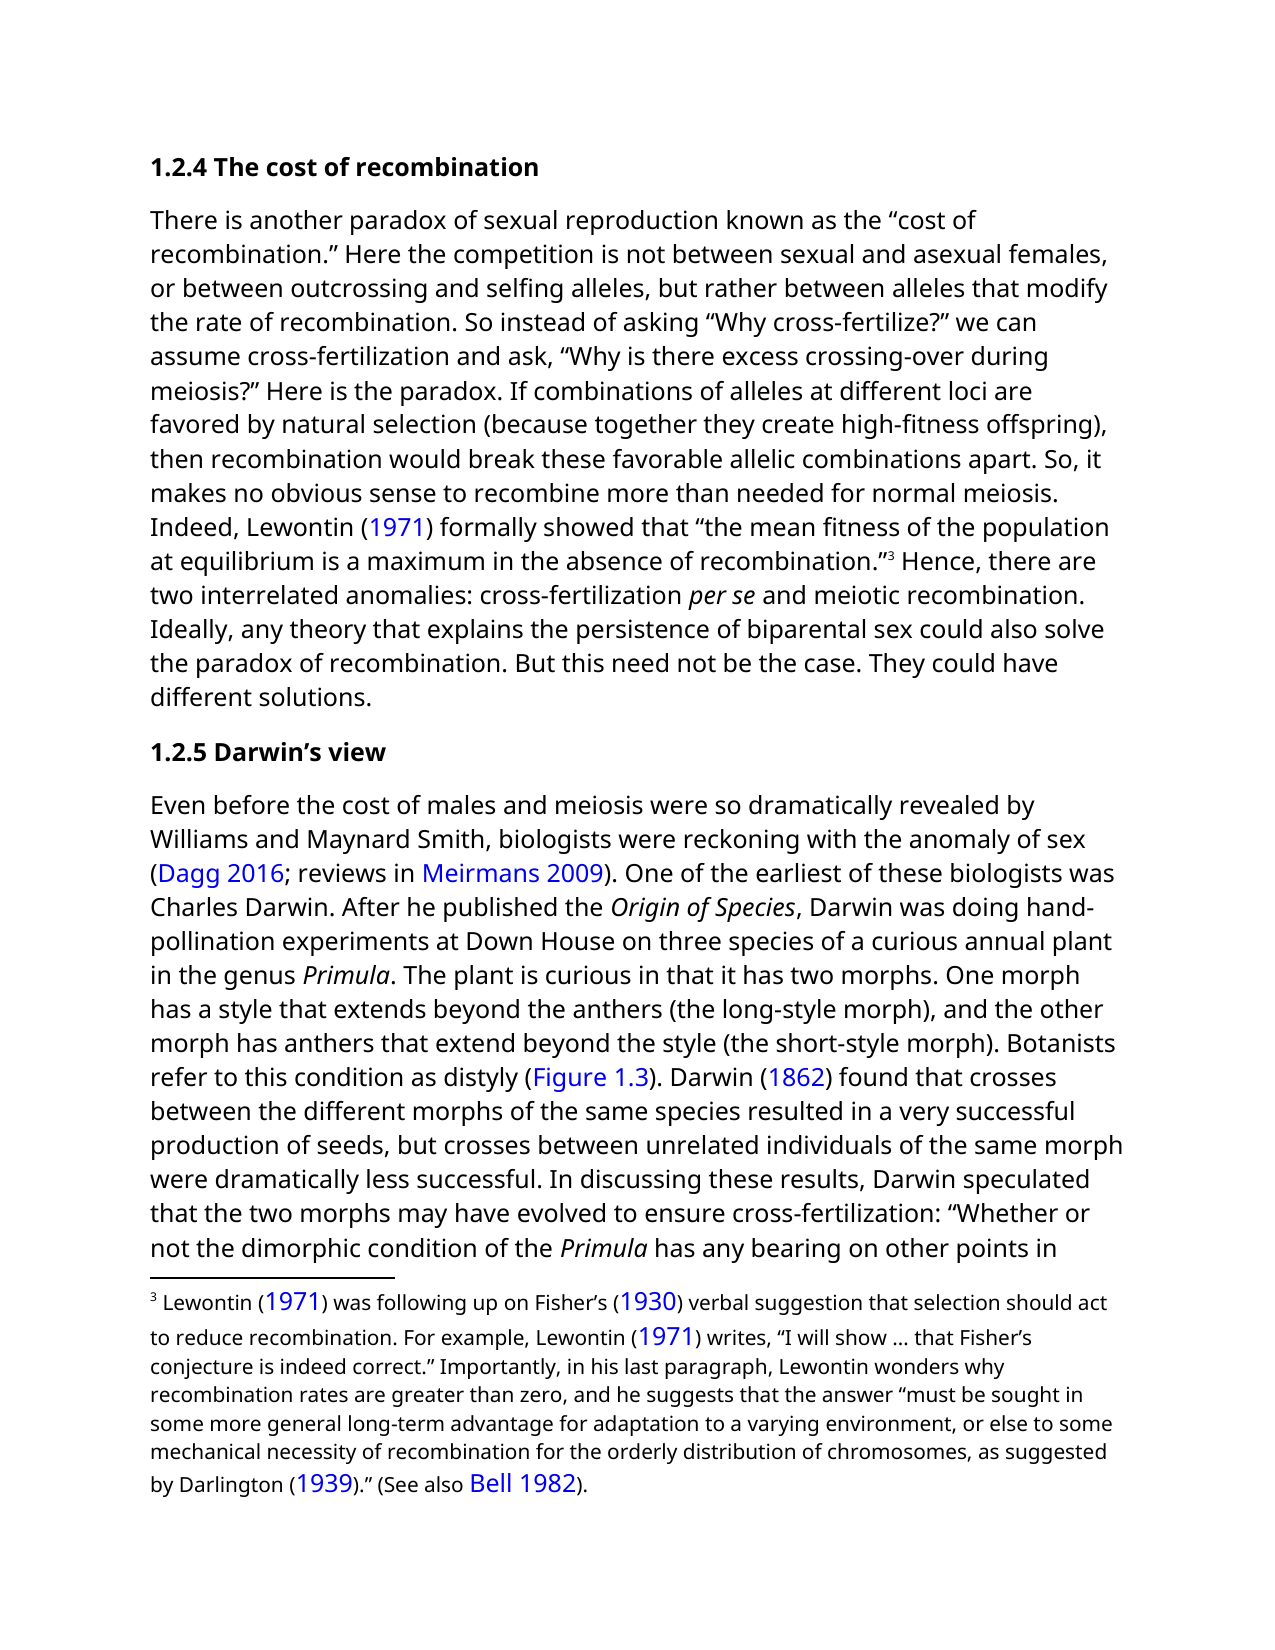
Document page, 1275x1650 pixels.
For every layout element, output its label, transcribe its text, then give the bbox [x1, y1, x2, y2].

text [150, 787, 1125, 1264]
subtitle 1.2.4 The cost of recombination [150, 150, 1125, 184]
text There is another paradox of sexual reproduction known as the “cost of recombination.” Here the competition is not between sexual and asexual females, or between outcrossing and selfing alleles, but rather between alleles that modify the rate of recombination. So instead of asking “Why cross-fertilize?” we can assume cross-fertilization and ask, “Why is there excess crossing-over during meiosis?” Here is the paradox. If combinations of alleles at different loci are favored by natural selection (because together they create high-fitness offspring), then recombination would break these favorable allelic combinations apart. So, it makes no obvious sense to recombine more than needed for normal meiosis. Indeed, Lewontin (1971) formally showed that “the mean fitness of the population at equilibrium is a maximum in the absence of recombination.” Hence, there are two interrelated anomalies: cross-fertilization per se and meiotic recombination. Ideally, any theory that explains the persistence of biparental sex could also solve the paradox of recombination. But this need not be the case. They could have different solutions. [150, 203, 1125, 714]
subtitle 1.2.5 Darwin’s view [150, 734, 1125, 769]
